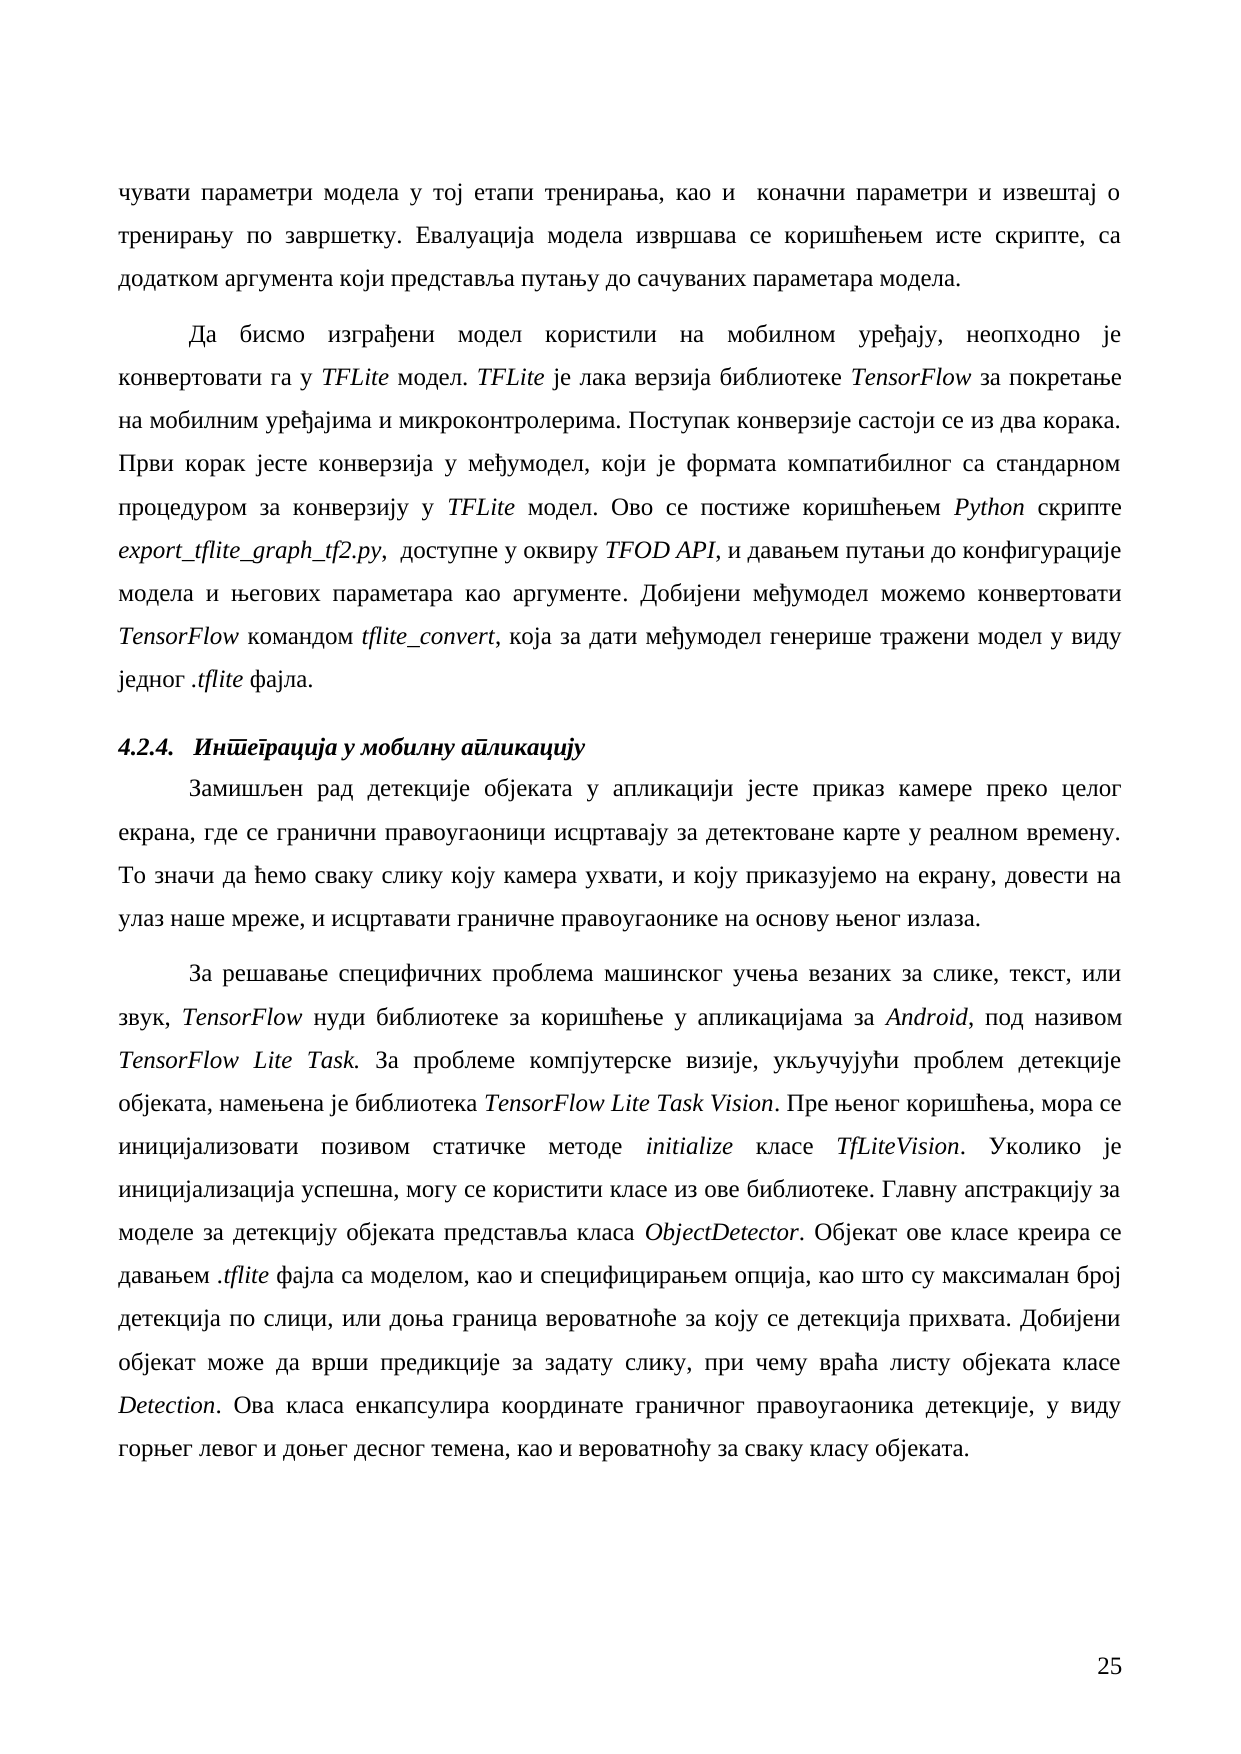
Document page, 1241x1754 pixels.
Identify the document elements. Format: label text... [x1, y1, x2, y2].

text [118, 177, 1122, 292]
text Да бисмо изграђени модел користили на мобилном уређају, неопходно је конвертовати га у TFLite модел. TFLite је лака верзија библиотеке TensorFlow за покретање на мобилним уређајима и микроконтролерима. Поступак конверзије састоји се из два корака. Први корак јесте конверзија у међумодел, који је формата компатибилног са стандарном процедуром за конверзију у TFLite модел. Ово се постиже коришћењем Python скрипте export_tflite_graph_tf2.py, доступне у оквиру TFOD API, и давањем путањи до конфигурације модела и његових параметара као аргументе. Добијени међумодел можемо конвертовати TensorFlow командом tflite_convert, која за дати међумодел генерише тражени модел у виду једног .tflite фајла. [118, 319, 1122, 693]
text За решавање специфичних проблема машинског учења везаних за слике, текст, или звук, TensorFlow нуди библиотеке за коришћење у апликацијама за Android, под називом TensorFlow Lite Task. За проблеме компјутерске визије, укључујући проблем детекције објеката, намењена је библиотека TensorFlow Lite Task Vision. Пре њеног коришћења, мора се иницијализовати позивом статичке методе initialize класе TfLiteVision. Уколико је иницијализација успешна, могу се користити класе из ове библиотеке. Главну апстракцију за моделе за детекцију објеката представља класа ObjectDetector. Објекат ове класе креира се давањем .tflite фајла са моделом, као и специфицирањем опција, као што су максималан број детекција по слици, или доња граница вероватноће за коју се детекција прихвата. Добијени објекат може да врши предикције за задату слику, при чему враћа листу објеката класе Detection. Ова класа енкапсулира координате граничног правоугаоника детекције, у виду горњег левог и доњег десног темена, као и вероватноћу за сваку класу објеката. [118, 958, 1122, 1462]
text Интеграција у мобилну апликацију [118, 732, 1122, 761]
text Замишљен рад детекције објеката у апликацији јесте приказ камере преко целог екрана, где се гранични правоугаоници исцртавају за детектоване карте у реалном времену. То значи да ћемо сваку слику коју камера ухвати, и коју приказујемо на екрану, довести на улаз наше мреже, и исцртавати граничне правоугаонике на основу њеног излаза. [118, 773, 1122, 932]
